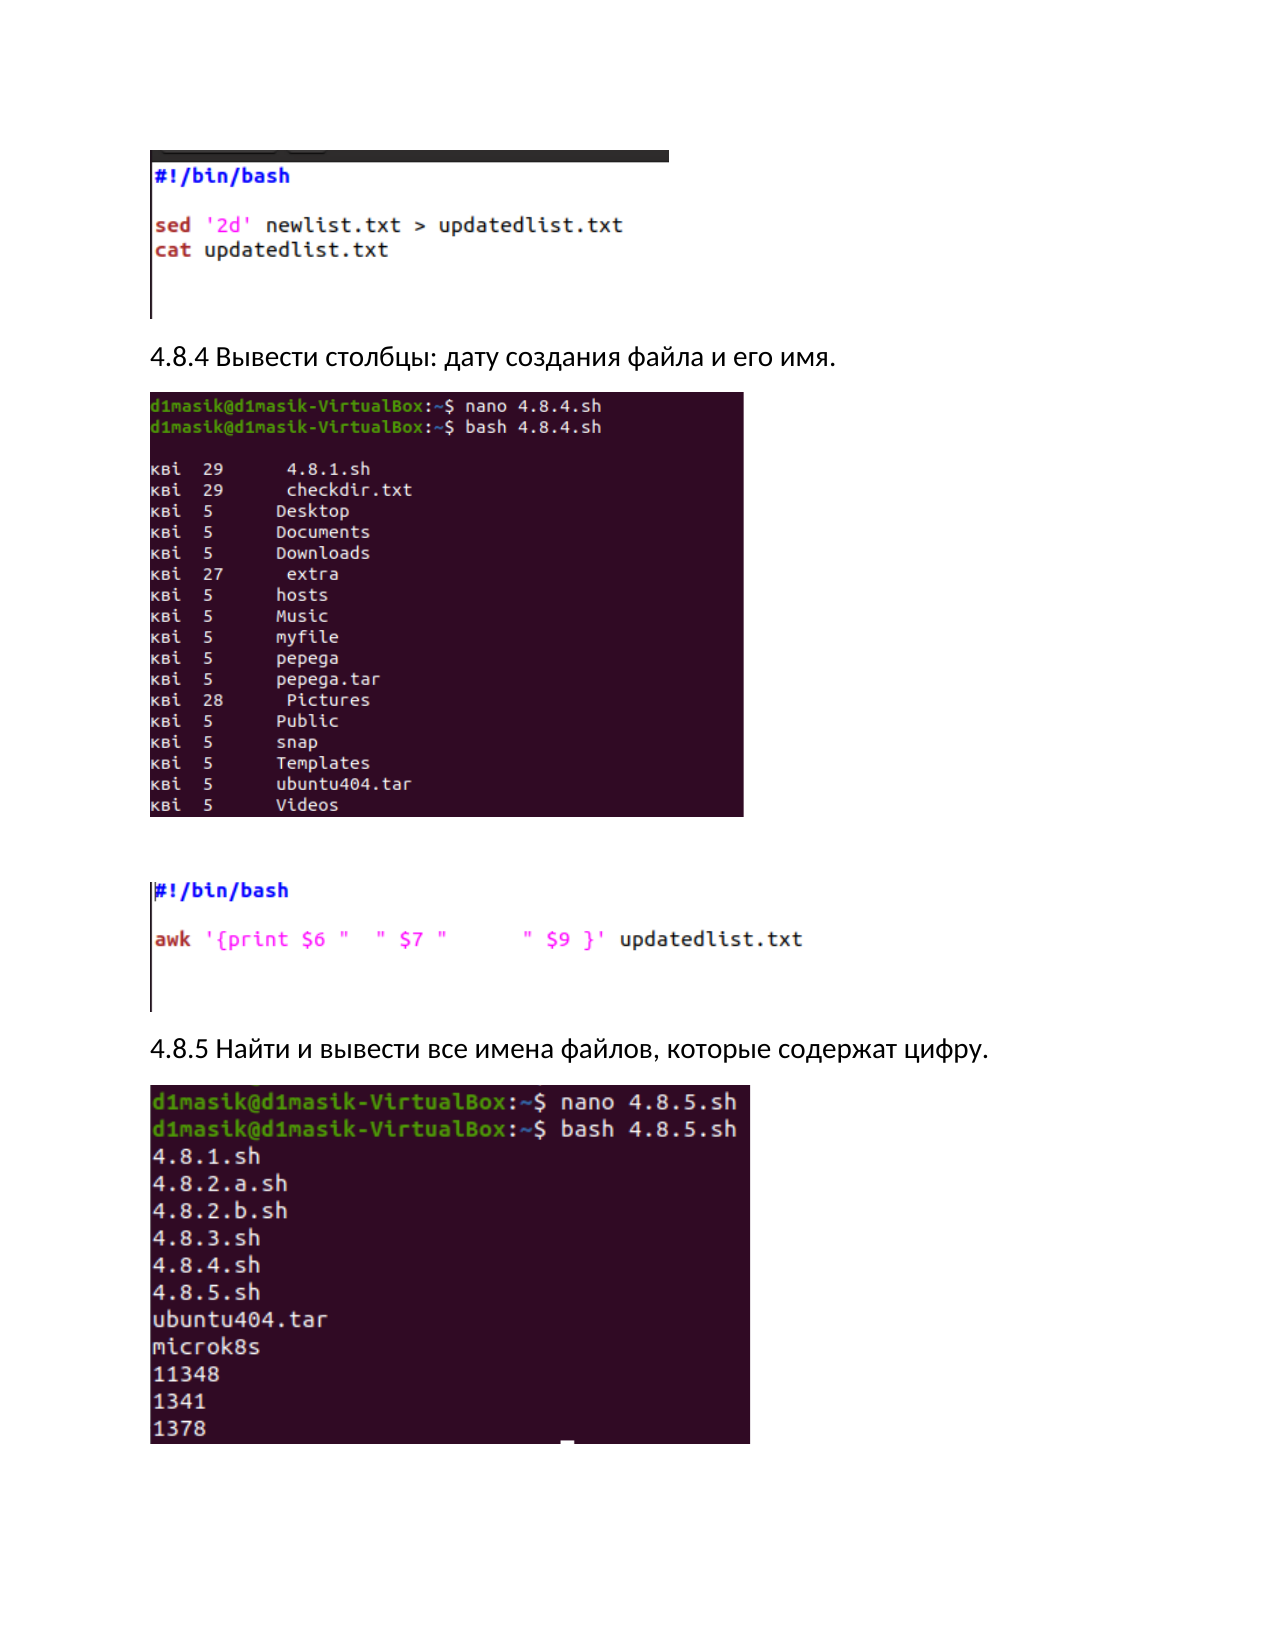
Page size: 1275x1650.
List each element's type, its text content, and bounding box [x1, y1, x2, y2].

text 4.8.4 Вывести столбцы: дату создания файла и его имя. [150, 338, 1125, 373]
text 4.8.5 Найти и вывести все имена файлов, которые содержат цифру. [150, 1031, 1125, 1066]
picture [150, 150, 669, 319]
picture [150, 392, 744, 817]
picture [150, 1085, 750, 1444]
picture [150, 882, 853, 1012]
